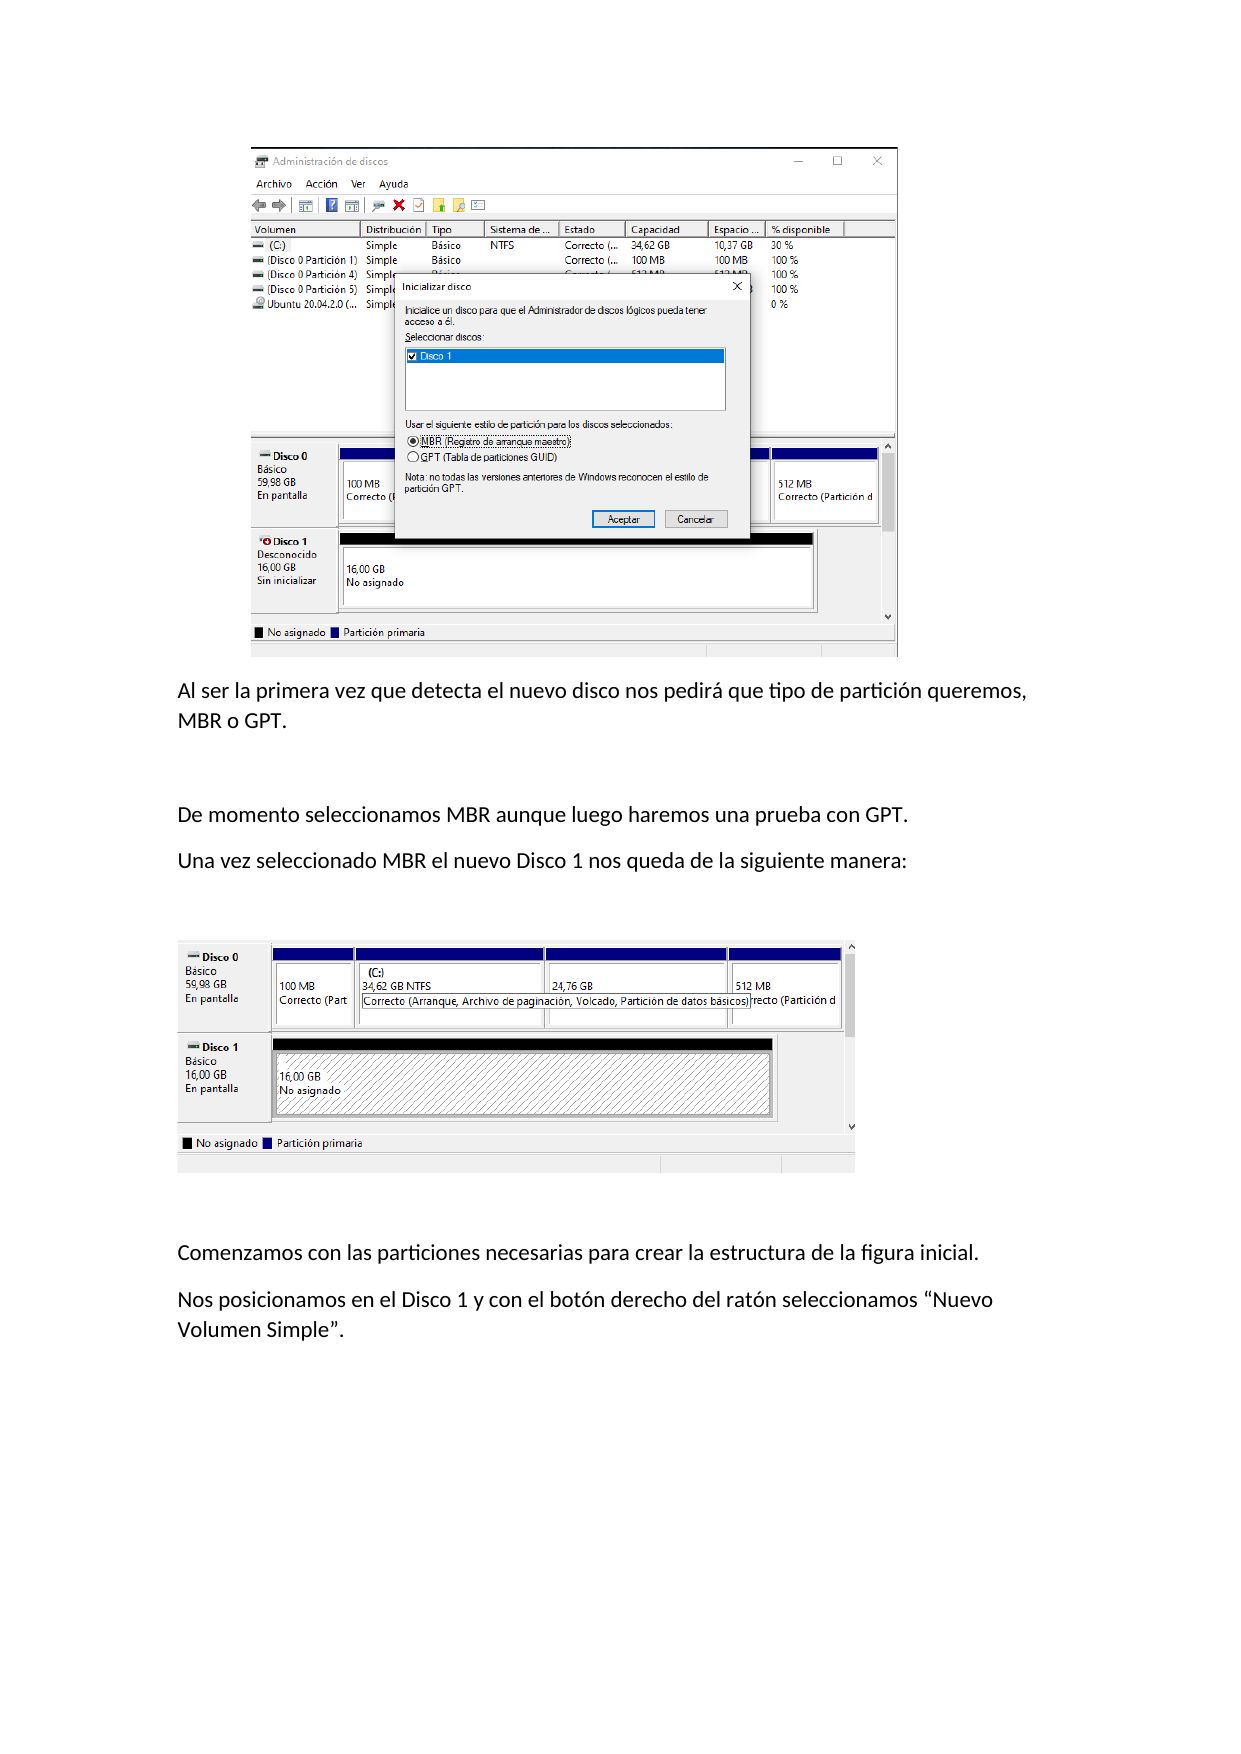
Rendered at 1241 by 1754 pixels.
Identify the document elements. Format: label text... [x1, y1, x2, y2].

text Una vez seleccionado MBR el nuevo Disco 1 nos queda de la siguiente manera: [177, 847, 1063, 875]
text Nos posicionamos en el Disco 1 y con el botón derecho del ratón seleccionamos “Nuevo Volumen Simple”. [177, 1285, 1063, 1343]
picture [251, 147, 898, 657]
text Al ser la primera vez que detecta el nuevo disco nos pedirá que tipo de partición queremos, MBR o GPT. [177, 676, 1063, 734]
text Comenzamos con las particiones necesarias para crear la estructura de la figura inicial. [177, 1238, 1063, 1266]
picture [177, 940, 855, 1173]
text De momento seleccionamos MBR aunque luego haremos una prueba con GPT. [177, 800, 1063, 828]
